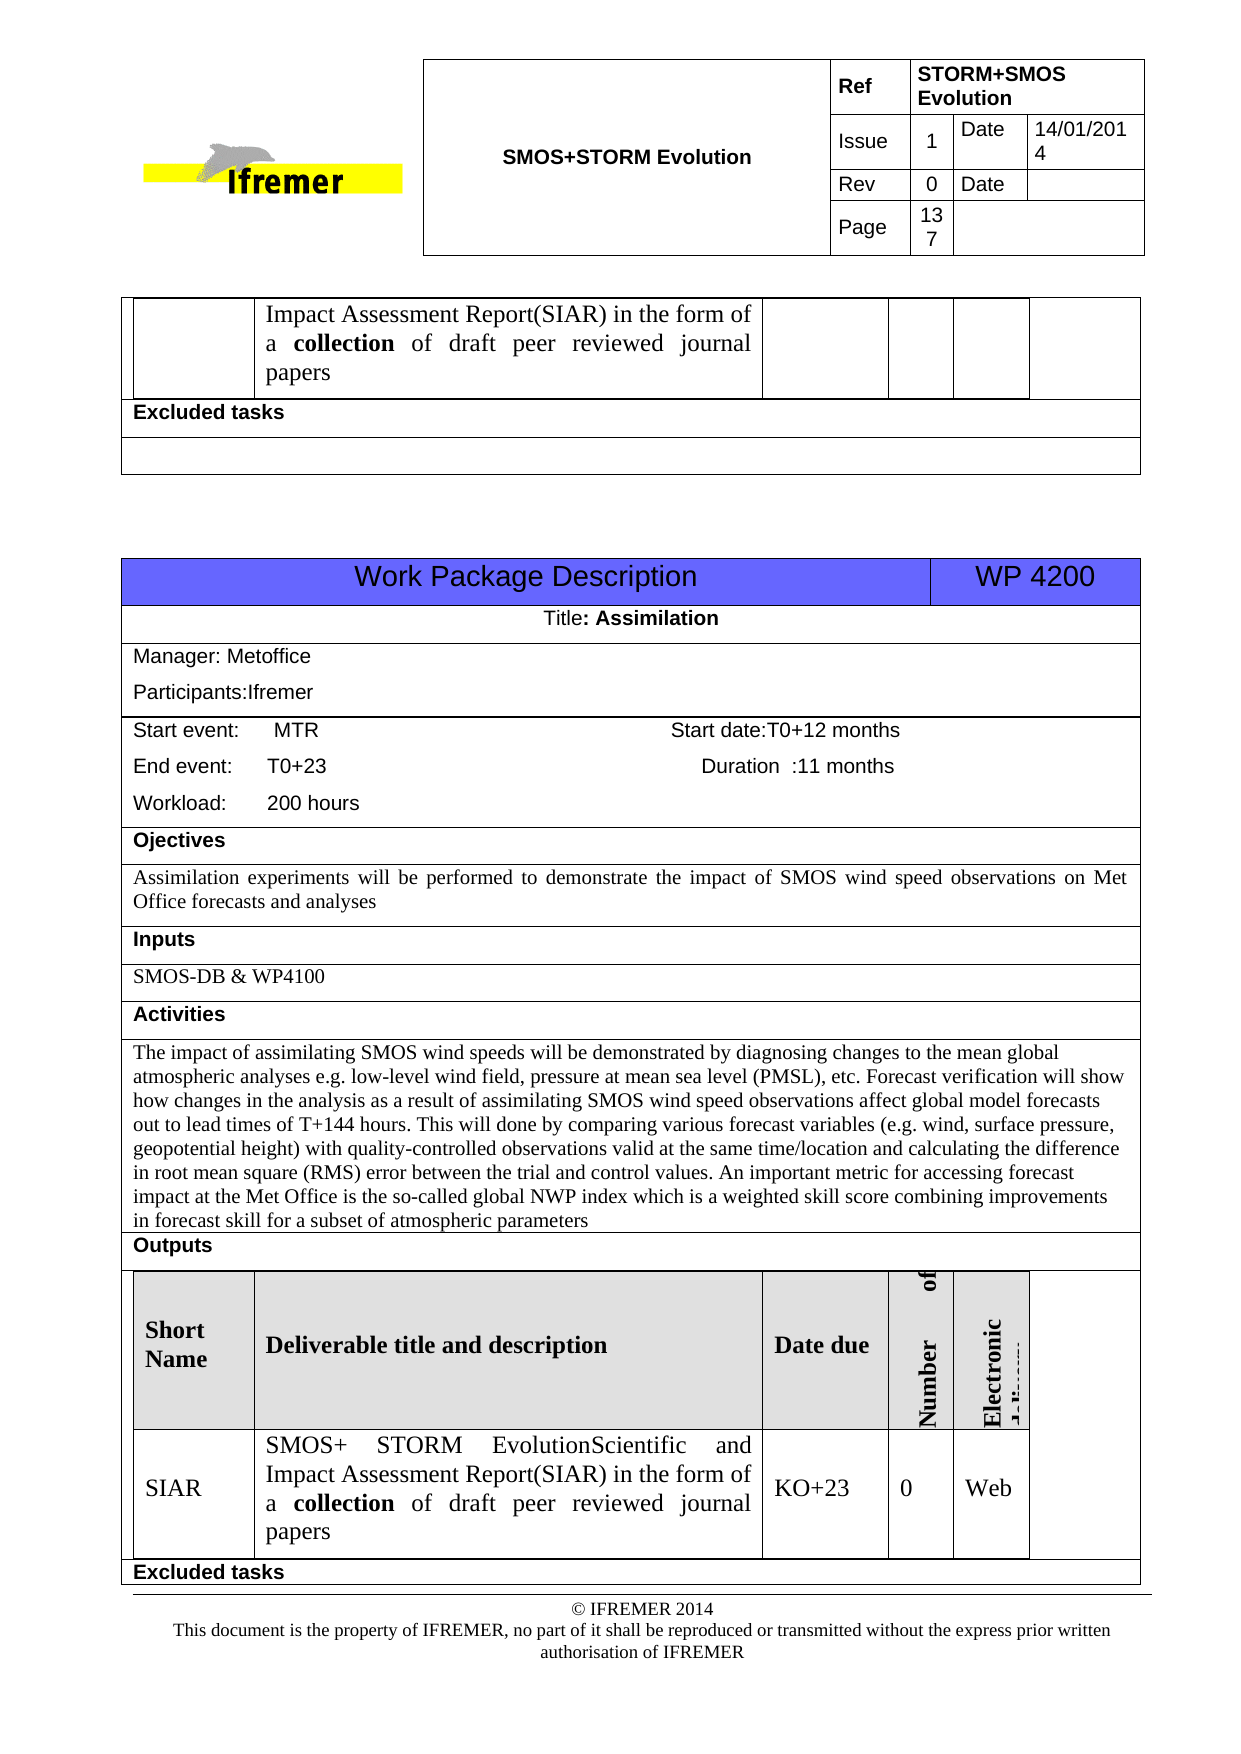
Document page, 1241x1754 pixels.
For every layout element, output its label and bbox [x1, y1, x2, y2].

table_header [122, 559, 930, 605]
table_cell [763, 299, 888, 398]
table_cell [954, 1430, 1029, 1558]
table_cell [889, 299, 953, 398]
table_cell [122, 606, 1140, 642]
picture [132, 102, 416, 211]
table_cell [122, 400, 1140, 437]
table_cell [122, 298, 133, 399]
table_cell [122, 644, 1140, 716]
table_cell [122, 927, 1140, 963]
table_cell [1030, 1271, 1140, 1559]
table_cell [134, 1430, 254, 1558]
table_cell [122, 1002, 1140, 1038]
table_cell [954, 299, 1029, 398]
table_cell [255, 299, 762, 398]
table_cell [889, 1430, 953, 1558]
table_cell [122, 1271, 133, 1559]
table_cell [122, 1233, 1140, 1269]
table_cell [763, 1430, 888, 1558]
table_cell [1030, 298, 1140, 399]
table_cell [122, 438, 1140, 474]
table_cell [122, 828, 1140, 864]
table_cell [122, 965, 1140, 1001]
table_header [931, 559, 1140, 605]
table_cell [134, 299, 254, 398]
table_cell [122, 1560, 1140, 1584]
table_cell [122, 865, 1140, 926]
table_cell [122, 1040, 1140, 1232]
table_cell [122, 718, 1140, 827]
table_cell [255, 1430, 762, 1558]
